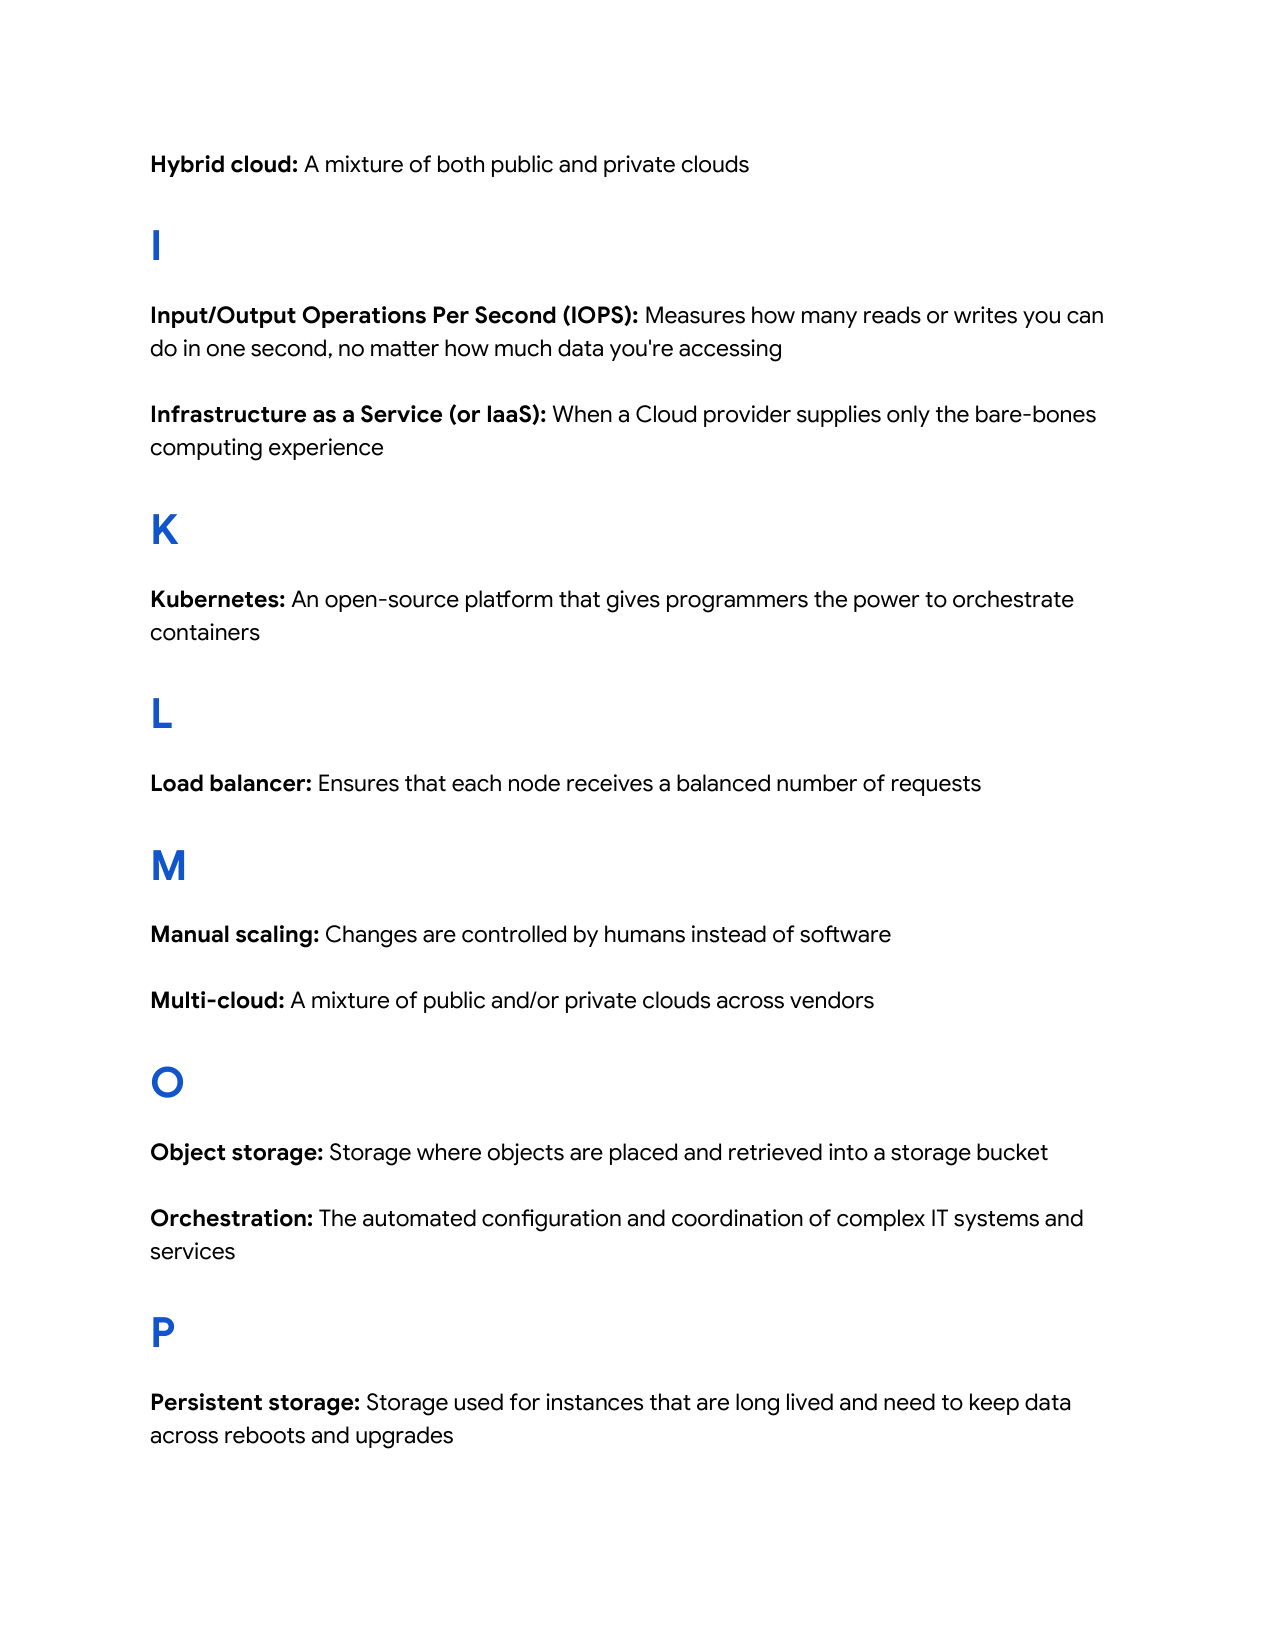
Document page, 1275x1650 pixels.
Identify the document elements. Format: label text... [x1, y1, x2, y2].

text Infrastructure as a Service (or IaaS): When a Cloud provider supplies only the bare-bones computing experience [150, 400, 1125, 462]
subtitle I [150, 221, 1125, 273]
text Multi-cloud: A mixture of public and/or private clouds across vendors [150, 987, 1125, 1015]
text Load balancer: Ensures that each node receives a balanced number of requests [150, 769, 1125, 798]
text Input/Output Operations Per Second (IOPS): Measures how many reads or writes you can do in one second, no matter how much data you're accessing [150, 301, 1125, 363]
subtitle L [150, 688, 1125, 741]
text Kubernetes: An open-source platform that gives programmers the power to orchestrate containers [150, 585, 1125, 647]
subtitle K [150, 504, 1125, 556]
subtitle P [150, 1307, 1125, 1360]
text Hybrid cloud: A mixture of both public and private clouds [150, 150, 1125, 179]
subtitle M [150, 840, 1125, 892]
text Orchestration: The automated configuration and coordination of complex IT systems and services [150, 1204, 1125, 1266]
text Manual scaling: Changes are controlled by humans instead of software [150, 921, 1125, 949]
subtitle O [150, 1057, 1125, 1109]
text Object storage: Storage where objects are placed and retrieved into a storage bucket [150, 1138, 1125, 1167]
text Persistent storage: Storage used for instances that are long lived and need to keep data across reboots and upgrades [150, 1388, 1125, 1450]
